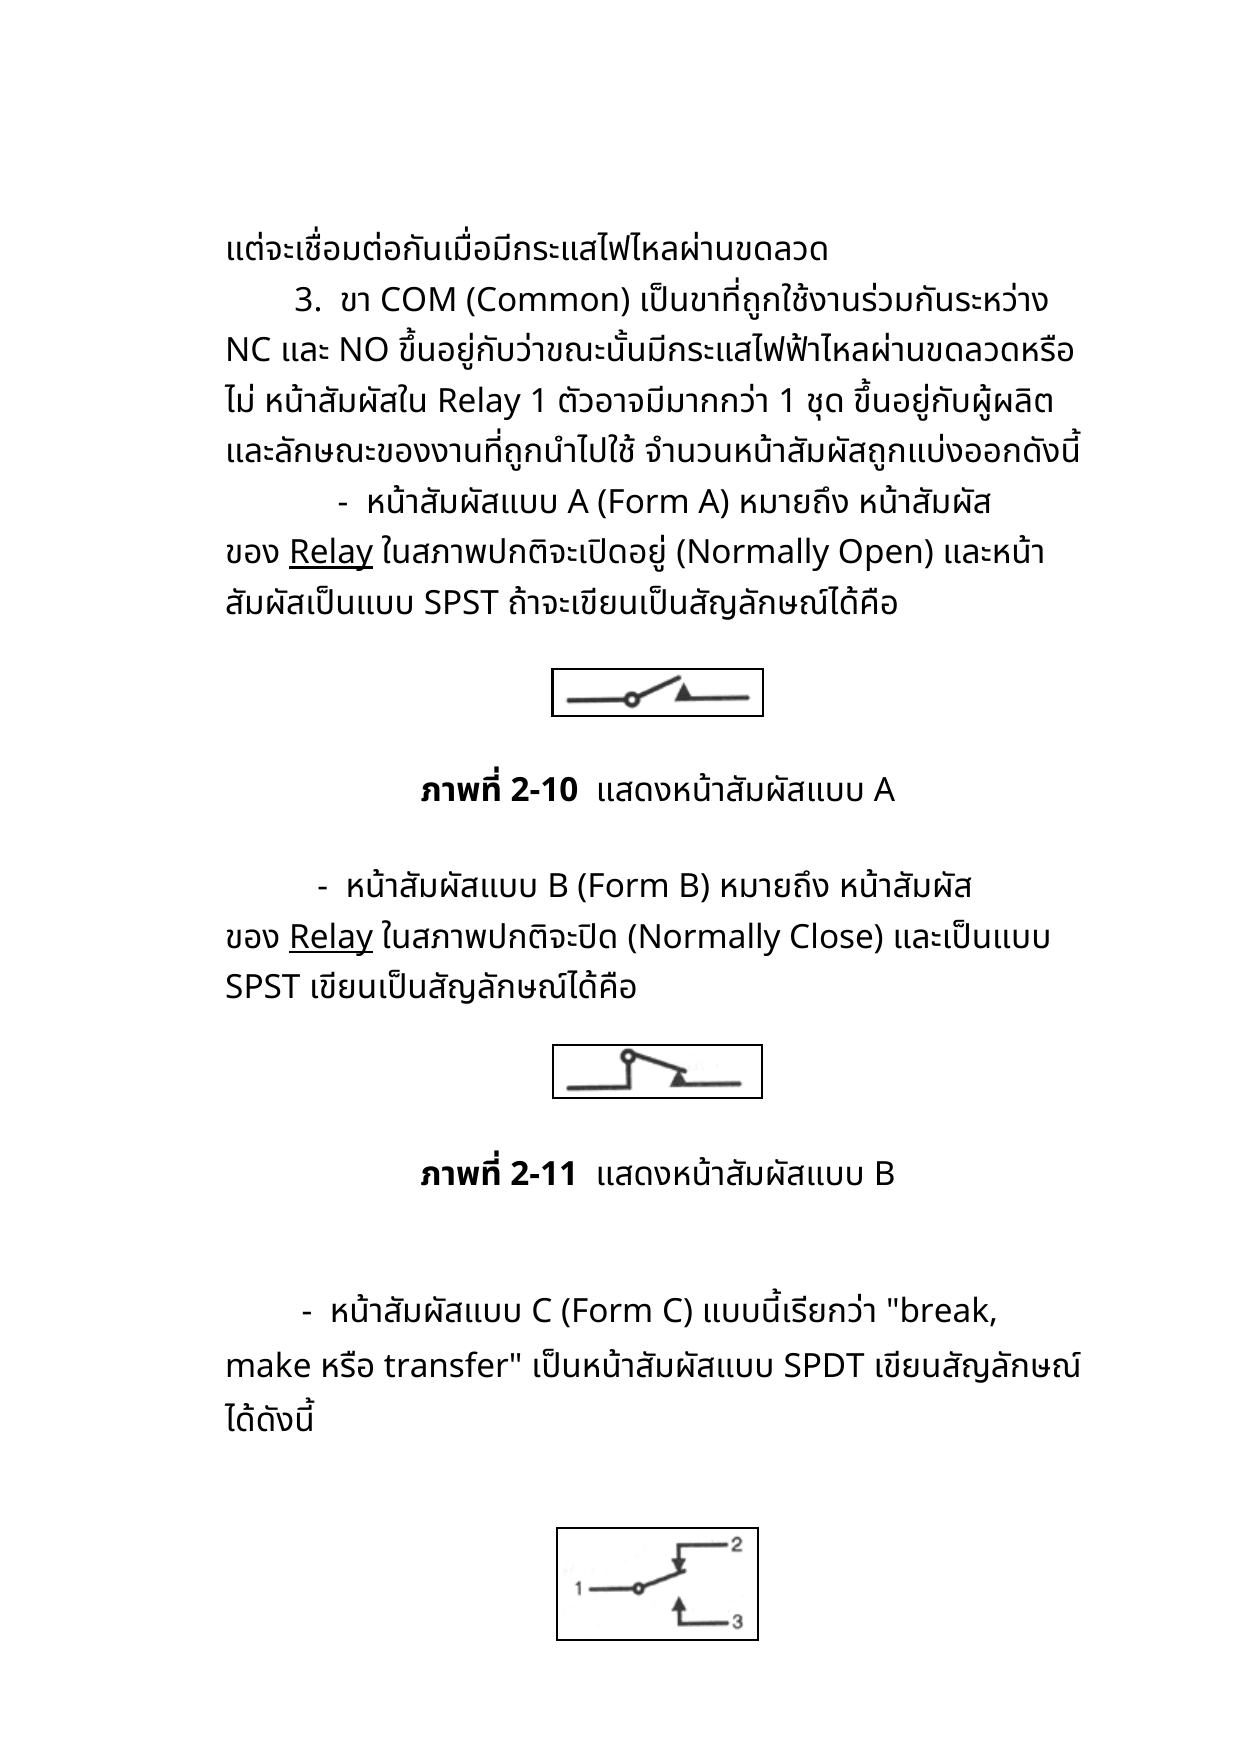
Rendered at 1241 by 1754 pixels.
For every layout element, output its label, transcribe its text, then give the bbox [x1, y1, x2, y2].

picture [558, 1529, 757, 1639]
text - หน้าสัมผัสแบบ C (Form C) แบบนี้เรียกว่า "break, make หรือ transfer" เป็นหน้าสัมผัสแบบ SPDT เขียนสัญลักษณ์ได้ดังนี้ [225, 1287, 1090, 1446]
picture [554, 670, 762, 715]
text - หน้าสัมผัสแบบ A (Form A) หมายถึง หน้าสัมผัสของ Relay ในสภาพปกติจะเปิดอยู่ (Normally Open) และหน้าสัมผัสเป็นแบบ SPST ถ้าจะเขียนเป็นสัญลักษณ์ได้คือ [225, 478, 1090, 629]
text - หน้าสัมผัสแบบ B (Form B) หมายถึง หน้าสัมผัสของ Relay ในสภาพปกติจะปิด (Normally Close) และเป็นแบบ SPST เขียนเป็นสัญลักษณ์ได้คือ [225, 862, 1090, 1014]
picture [554, 1046, 761, 1097]
text ภาพที่ 2-11 แสดงหน้าสัมผัสแบบ B [225, 1150, 1090, 1201]
text ภาพที่ 2-10 แสดงหน้าสัมผัสแบบ A [225, 766, 1090, 816]
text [225, 225, 1090, 478]
